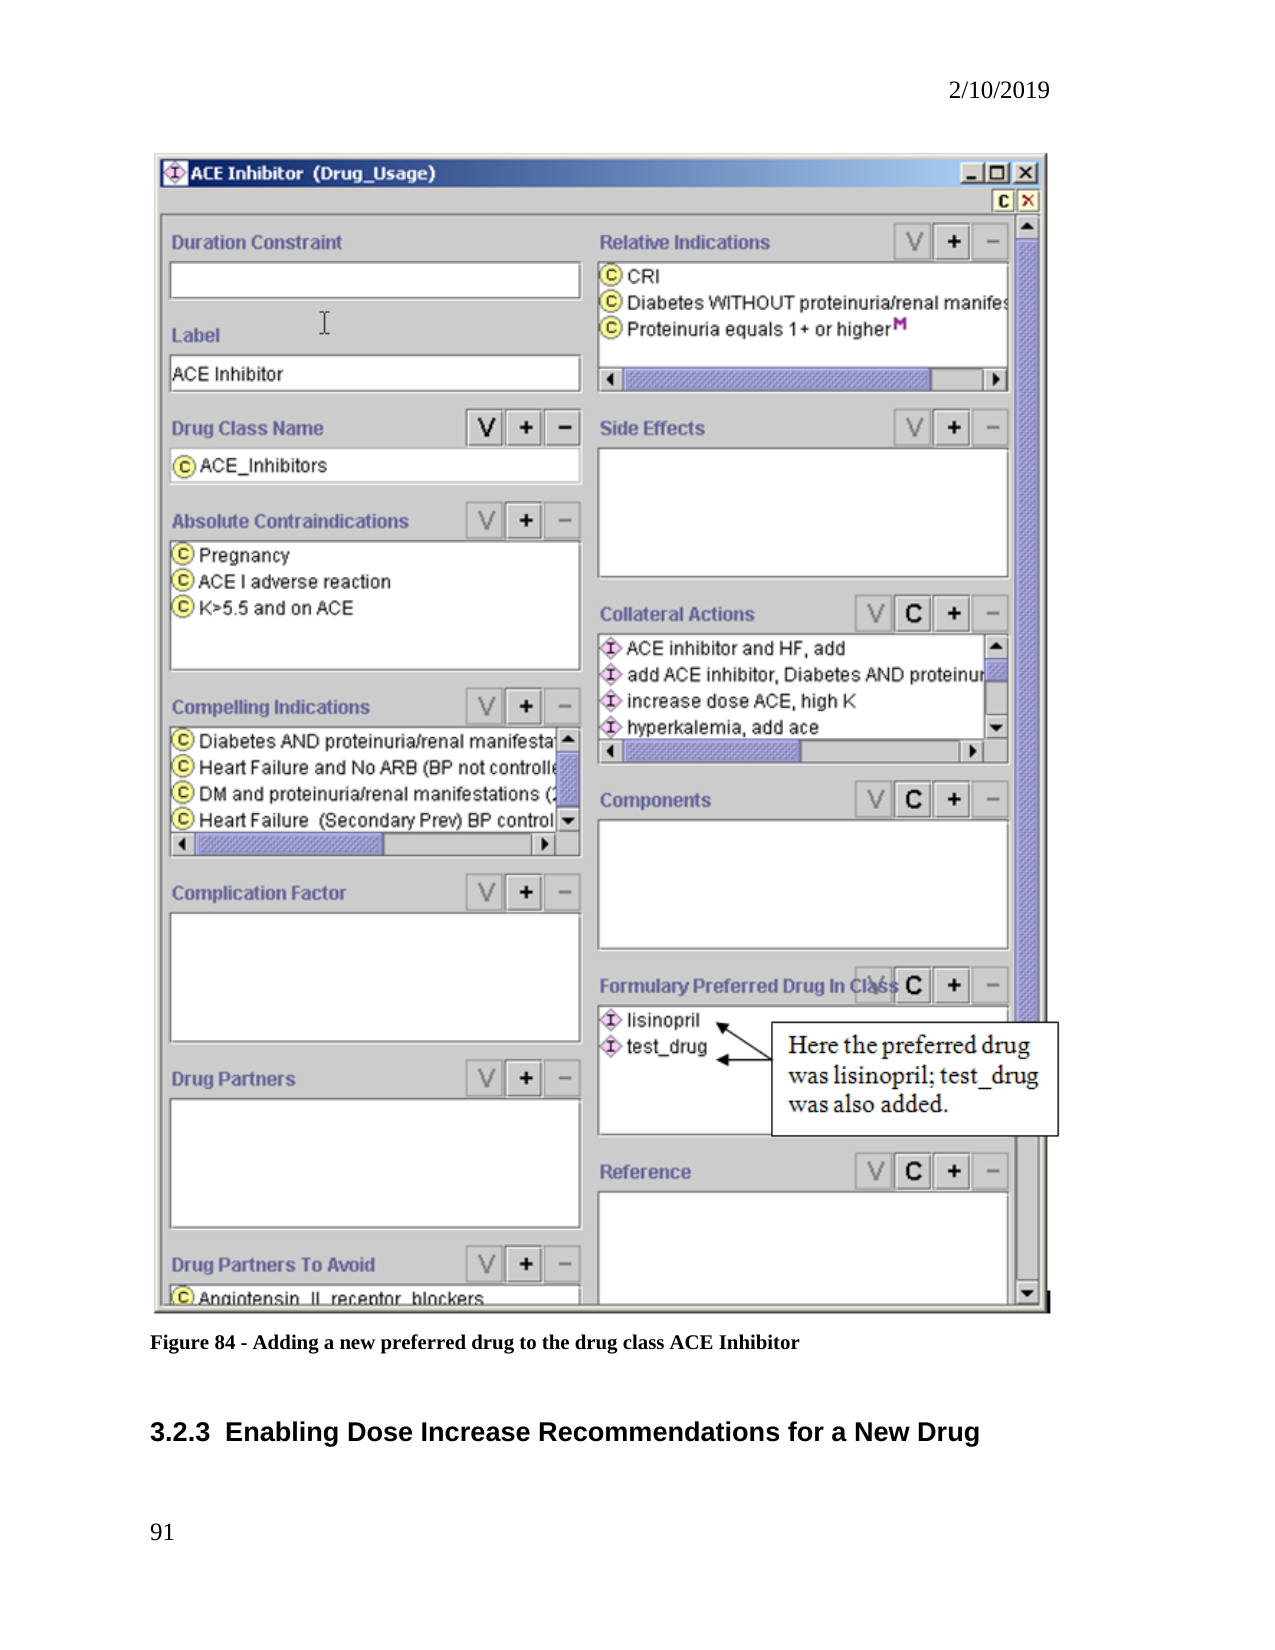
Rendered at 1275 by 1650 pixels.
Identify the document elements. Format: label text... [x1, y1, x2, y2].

subtitle Enabling Dose Increase Recommendations for a New Drug [150, 1416, 1125, 1447]
text Figure 84 - Adding a new preferred drug to the drug class ACE Inhibitor [150, 1330, 1125, 1354]
picture [150, 150, 1062, 1318]
